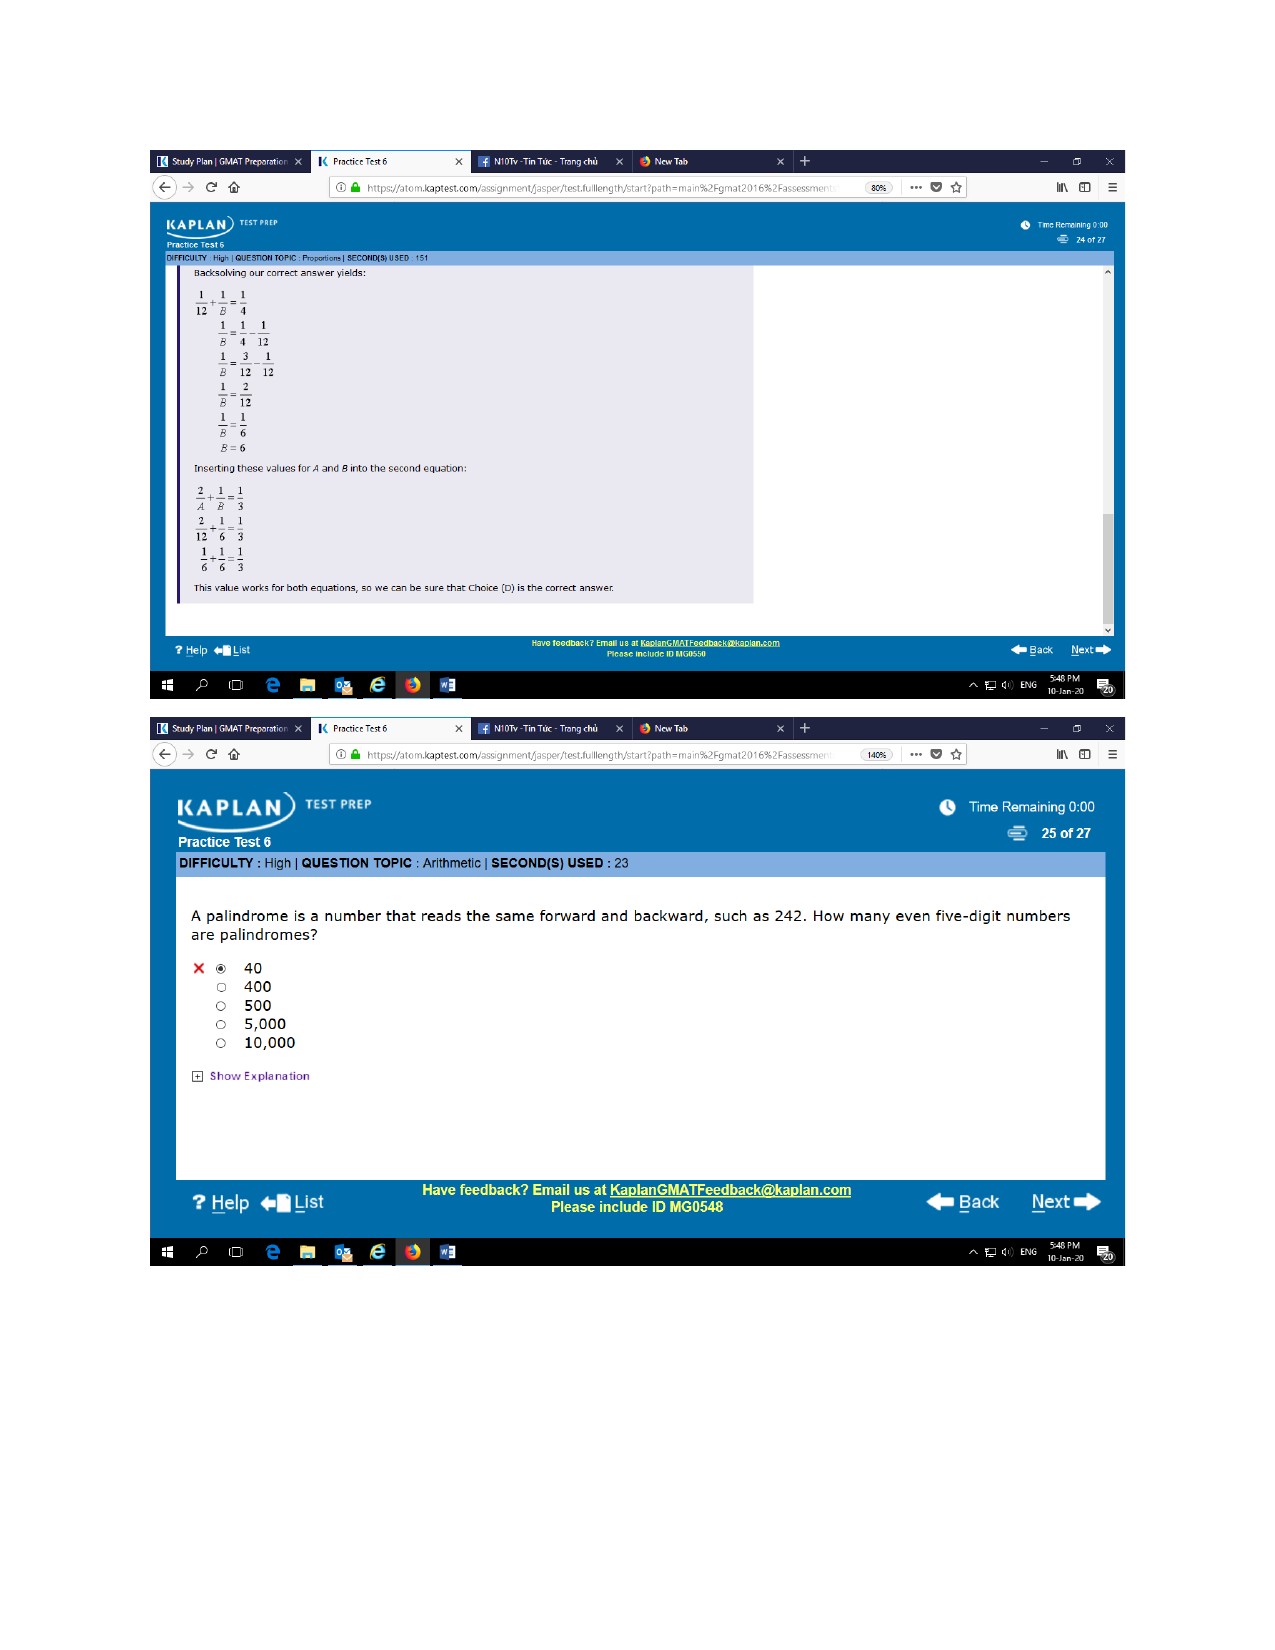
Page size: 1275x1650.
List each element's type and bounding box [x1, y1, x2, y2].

picture [150, 717, 1125, 1266]
picture [150, 150, 1125, 699]
